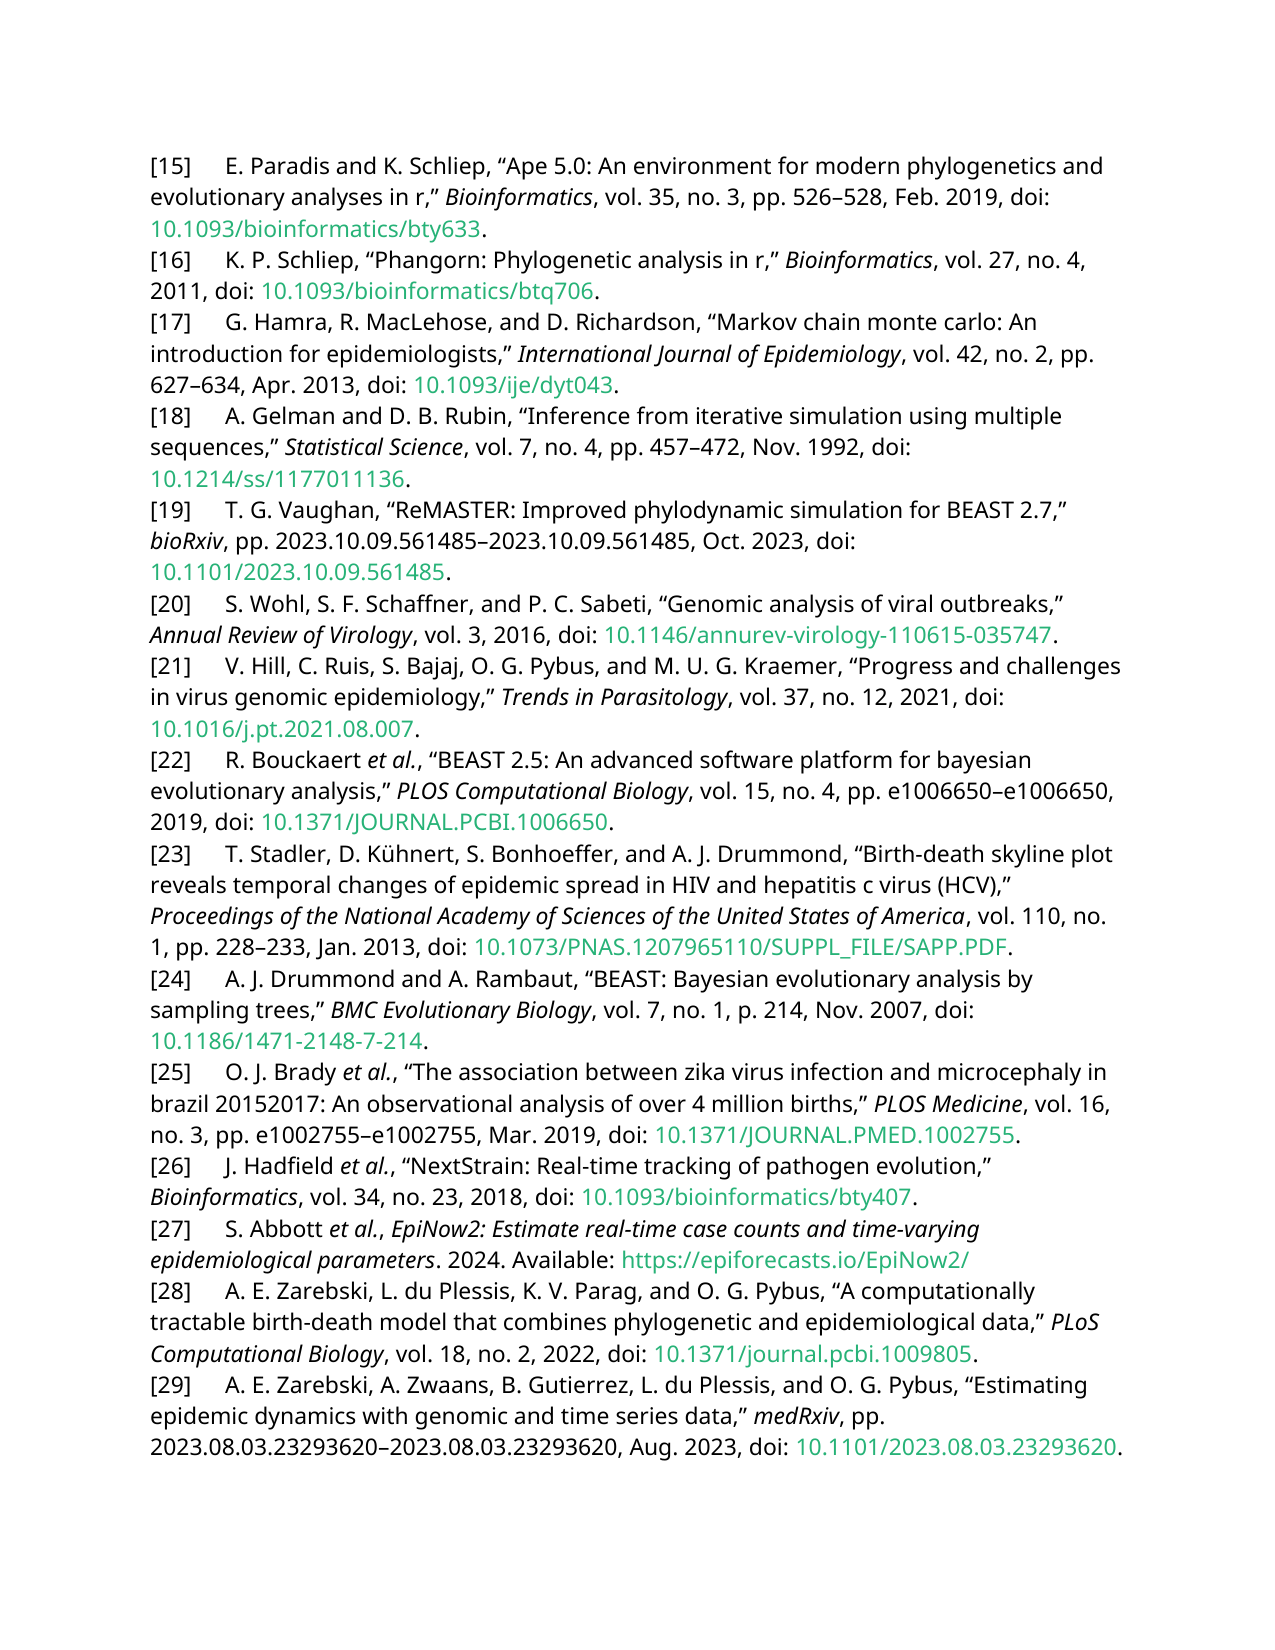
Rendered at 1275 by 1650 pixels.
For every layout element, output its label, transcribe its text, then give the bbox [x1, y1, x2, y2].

text [24] A. J. Drummond and A. Rambaut, “BEAST: Bayesian evolutionary analysis by sampling trees,” BMC Evolutionary Biology, vol. 7, no. 1, p. 214, Nov. 2007, doi: 10.1186/1471-2148-7-214. [150, 962, 1125, 1056]
text [19] T. G. Vaughan, “ReMASTER: Improved phylodynamic simulation for BEAST 2.7,” bioRxiv, pp. 2023.10.09.561485–2023.10.09.561485, Oct. 2023, doi: 10.1101/2023.10.09.561485. [150, 494, 1125, 587]
text [15] E. Paradis and K. Schliep, “Ape 5.0: An environment for modern phylogenetics and evolutionary analyses in r,” Bioinformatics, vol. 35, no. 3, pp. 526–528, Feb. 2019, doi: 10.1093/bioinformatics/bty633. [150, 150, 1125, 244]
text [22] R. Bouckaert et al., “BEAST 2.5: An advanced software platform for bayesian evolutionary analysis,” PLOS Computational Biology, vol. 15, no. 4, pp. e1006650–e1006650, 2019, doi: 10.1371/JOURNAL.PCBI.1006650. [150, 744, 1125, 837]
text [21] V. Hill, C. Ruis, S. Bajaj, O. G. Pybus, and M. U. G. Kraemer, “Progress and challenges in virus genomic epidemiology,” Trends in Parasitology, vol. 37, no. 12, 2021, doi: 10.1016/j.pt.2021.08.007. [150, 650, 1125, 744]
text [25] O. J. Brady et al., “The association between zika virus infection and microcephaly in brazil 20152017: An observational analysis of over 4 million births,” PLOS Medicine, vol. 16, no. 3, pp. e1002755–e1002755, Mar. 2019, doi: 10.1371/JOURNAL.PMED.1002755. [150, 1056, 1125, 1150]
text [23] T. Stadler, D. Kühnert, S. Bonhoeffer, and A. J. Drummond, “Birth-death skyline plot reveals temporal changes of epidemic spread in HIV and hepatitis c virus (HCV),” Proceedings of the National Academy of Sciences of the United States of America, vol. 110, no. 1, pp. 228–233, Jan. 2013, doi: 10.1073/PNAS.1207965110/SUPPL_FILE/SAPP.PDF. [150, 837, 1125, 962]
text [27] S. Abbott et al., EpiNow2: Estimate real-time case counts and time-varying epidemiological parameters. 2024. Available: https://epiforecasts.io/EpiNow2/ [150, 1212, 1125, 1275]
text [18] A. Gelman and D. B. Rubin, “Inference from iterative simulation using multiple sequences,” Statistical Science, vol. 7, no. 4, pp. 457–472, Nov. 1992, doi: 10.1214/ss/1177011136. [150, 400, 1125, 494]
text [17] G. Hamra, R. MacLehose, and D. Richardson, “Markov chain monte carlo: An introduction for epidemiologists,” International Journal of Epidemiology, vol. 42, no. 2, pp. 627–634, Apr. 2013, doi: 10.1093/ije/dyt043. [150, 306, 1125, 400]
text [26] J. Hadfield et al., “NextStrain: Real-time tracking of pathogen evolution,” Bioinformatics, vol. 34, no. 23, 2018, doi: 10.1093/bioinformatics/bty407. [150, 1150, 1125, 1212]
text [28] A. E. Zarebski, L. du Plessis, K. V. Parag, and O. G. Pybus, “A computationally tractable birth-death model that combines phylogenetic and epidemiological data,” PLoS Computational Biology, vol. 18, no. 2, 2022, doi: 10.1371/journal.pcbi.1009805. [150, 1275, 1125, 1369]
text [29] A. E. Zarebski, A. Zwaans, B. Gutierrez, L. du Plessis, and O. G. Pybus, “Estimating epidemic dynamics with genomic and time series data,” medRxiv, pp. 2023.08.03.23293620–2023.08.03.23293620, Aug. 2023, doi: 10.1101/2023.08.03.23293620. [150, 1369, 1125, 1462]
text [16] K. P. Schliep, “Phangorn: Phylogenetic analysis in r,” Bioinformatics, vol. 27, no. 4, 2011, doi: 10.1093/bioinformatics/btq706. [150, 244, 1125, 306]
text [20] S. Wohl, S. F. Schaffner, and P. C. Sabeti, “Genomic analysis of viral outbreaks,” Annual Review of Virology, vol. 3, 2016, doi: 10.1146/annurev-virology-110615-035747. [150, 587, 1125, 650]
